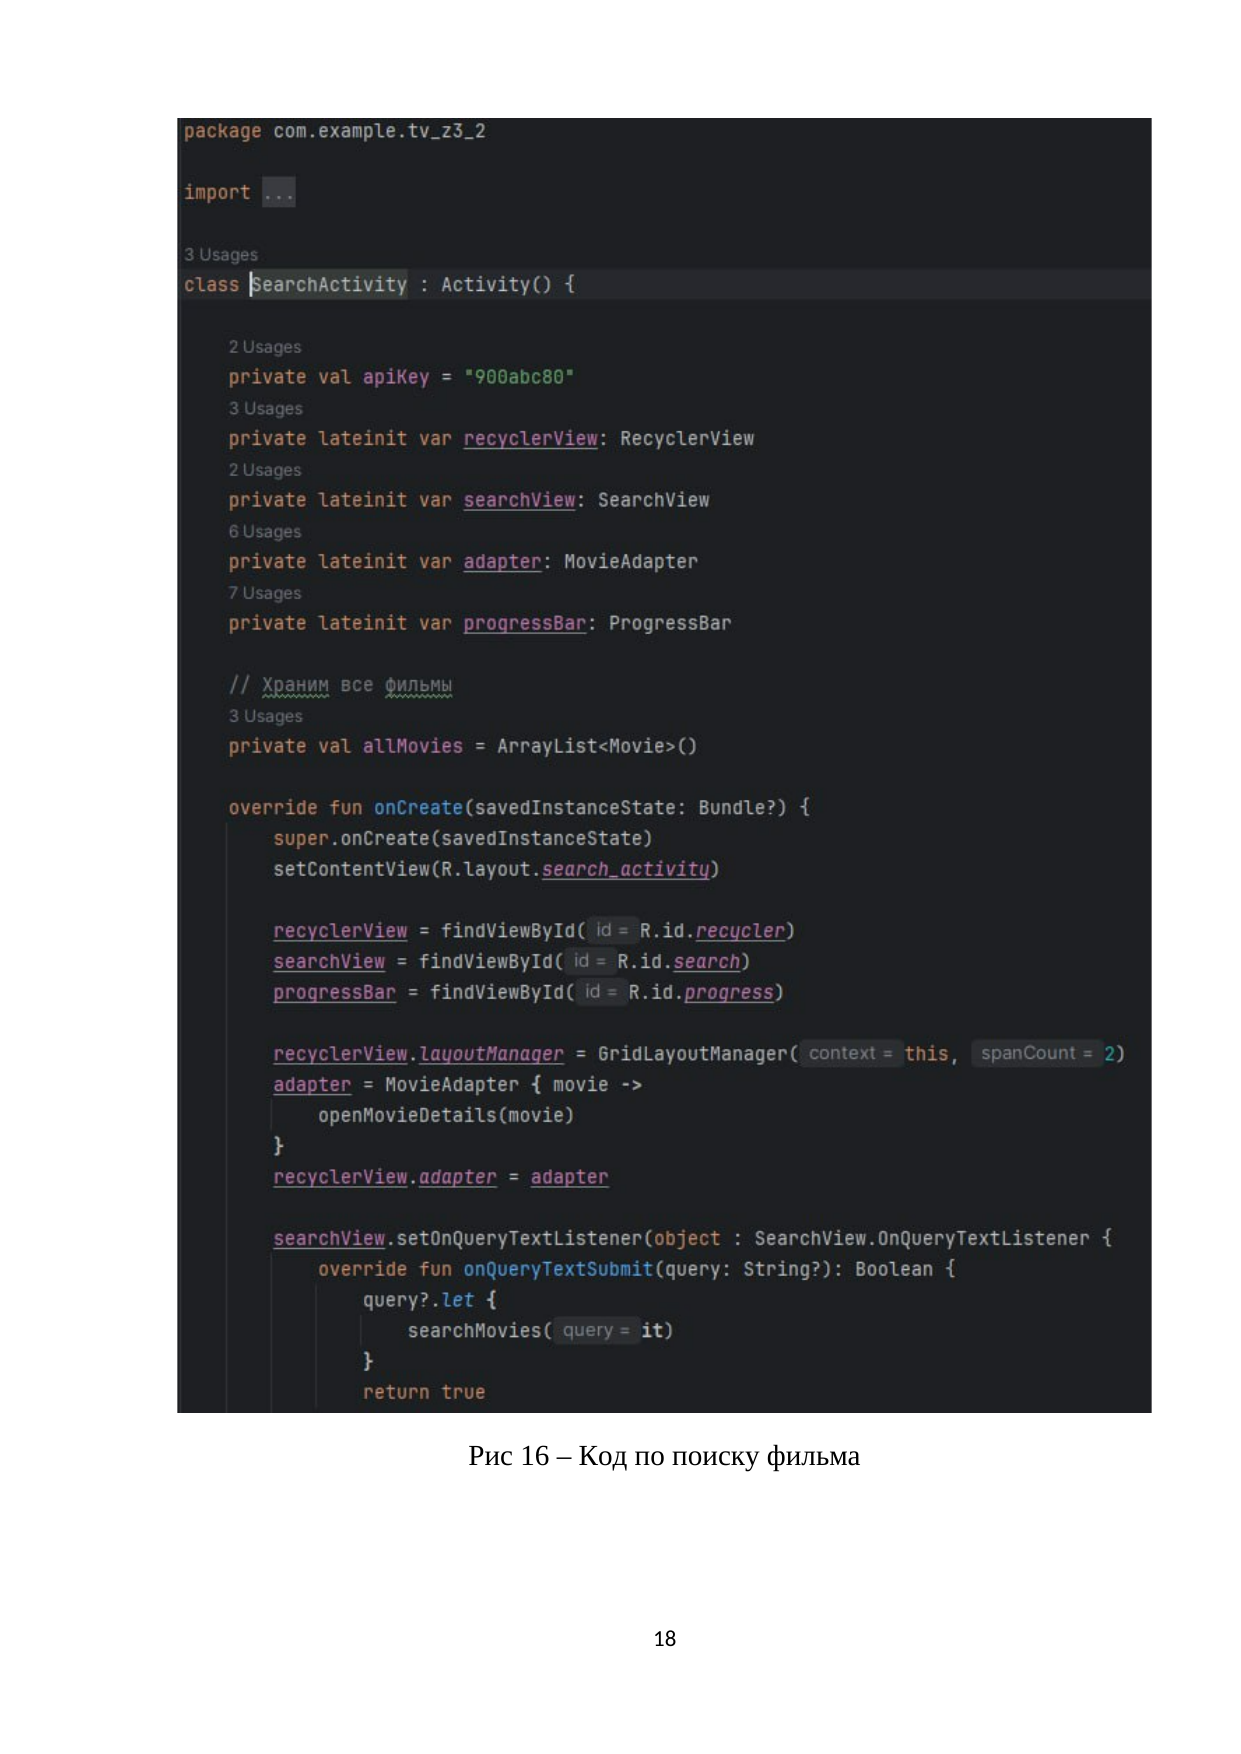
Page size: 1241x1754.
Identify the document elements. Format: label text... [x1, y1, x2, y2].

picture [177, 118, 1152, 1413]
text Рис 16 – Код по поиску фильма [177, 1438, 1152, 1471]
